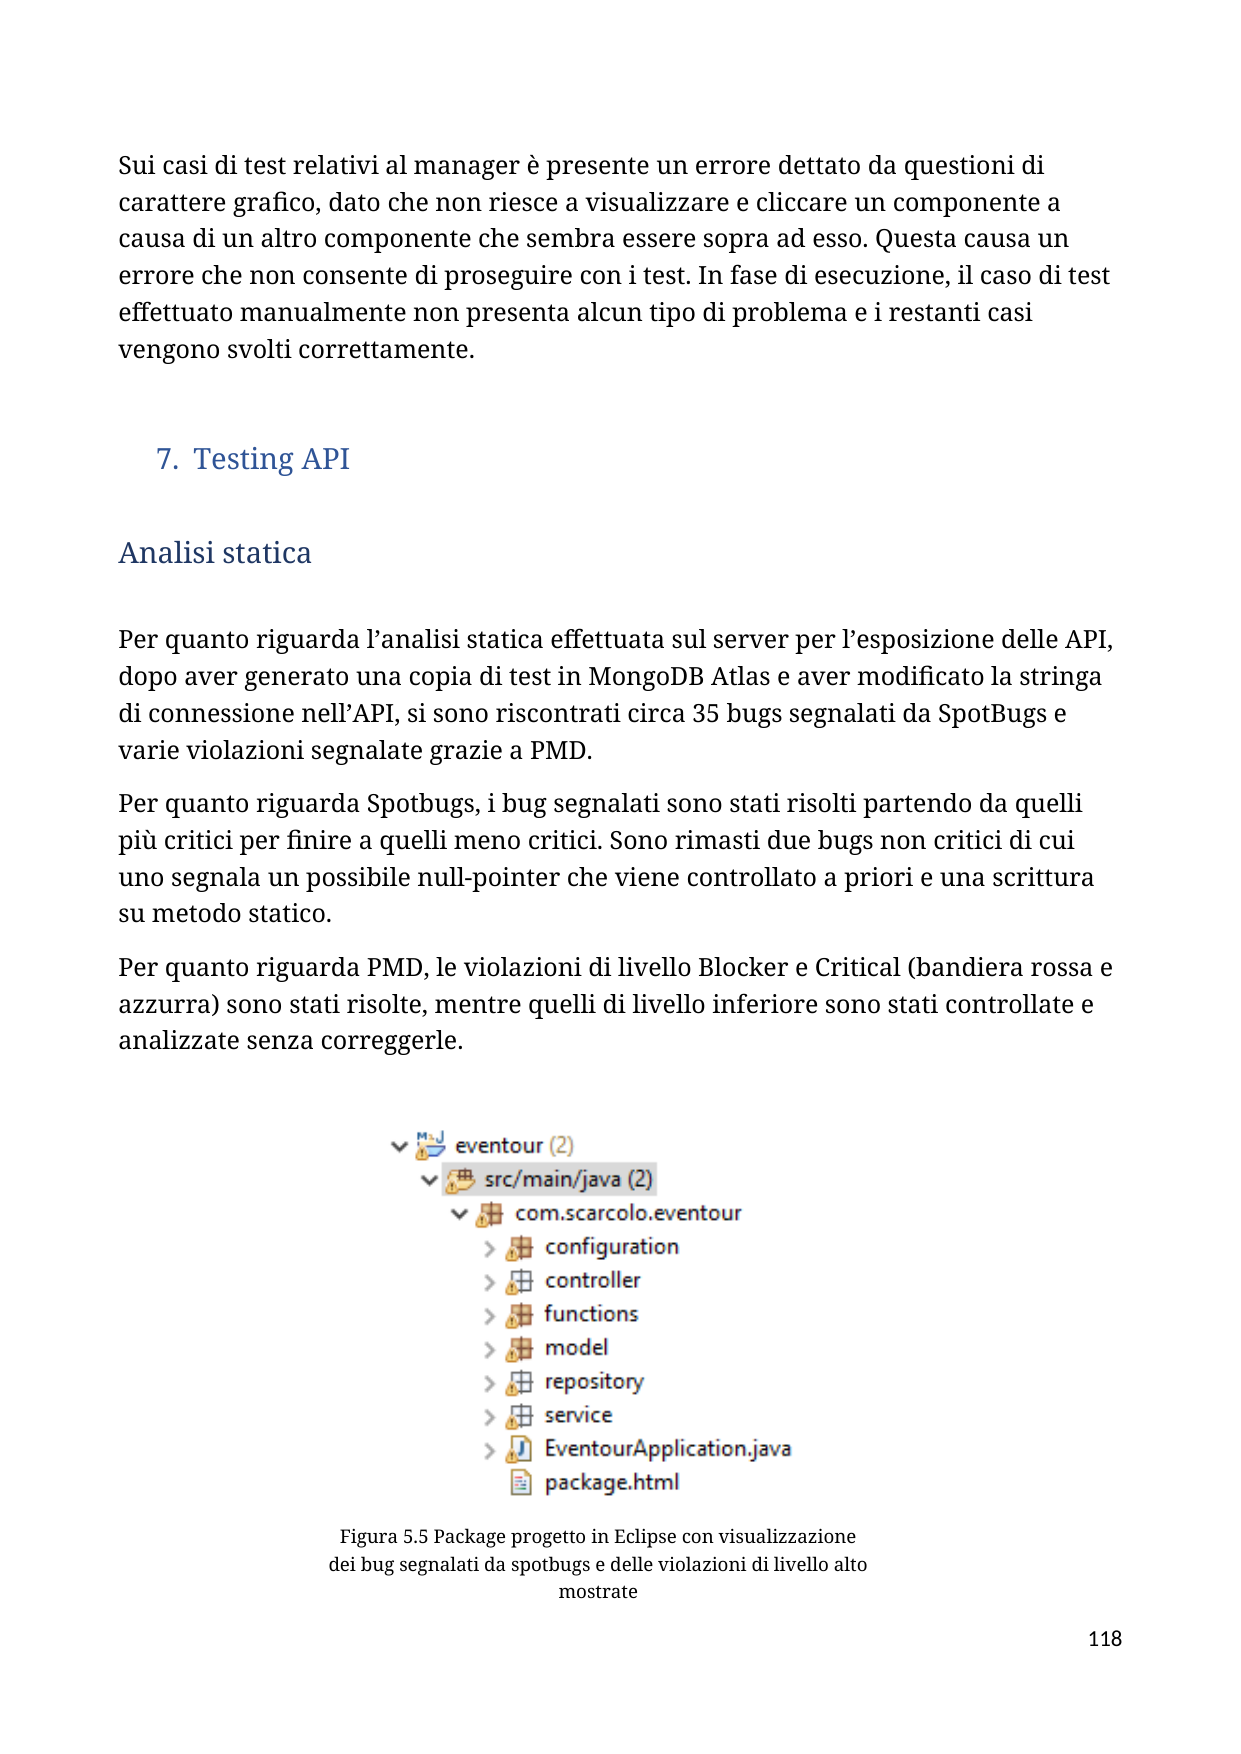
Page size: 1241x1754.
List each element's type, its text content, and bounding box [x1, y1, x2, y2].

text Per quanto riguarda Spotbugs, i bug segnalati sono stati risolti partendo da quelli più critici per finire a quelli meno critici. Sono rimasti due bugs non critici di cui uno segnala un possibile null-pointer che viene controllato a priori e una scrittura su metodo statico. [118, 786, 1122, 930]
subtitle Analisi statica [118, 532, 1122, 572]
text Per quanto riguarda PMD, le violazioni di livello Blocker e Critical (bandiera rossa e azzurra) sono stati risolte, mentre quelli di livello inferiore sono stati controllate e analizzate senza correggerle. [118, 949, 1122, 1057]
subtitle Testing API [156, 438, 1122, 478]
picture [387, 1130, 854, 1505]
text Sui casi di test relativi al manager è presente un errore dettato da questioni di carattere grafico, dato che non riesce a visualizzare e cliccare un componente a causa di un altro componente che sembra essere sopra ad esso. Questa causa un errore che non consente di proseguire con i test. In fase di esecuzione, il caso di test effettuato manualmente non presenta alcun tipo di problema e i restanti casi vengono svolti correttamente. [118, 148, 1122, 366]
text Figura 5.5 Package progetto in Eclipse con visualizzazione dei bug segnalati da spotbugs e delle violazioni di livello alto mostrate [325, 1524, 871, 1604]
text Per quanto riguarda l’analisi statica effettuata sul server per l’esposizione delle API, dopo aver generato una copia di test in MongoDB Atlas e aver modificato la stringa di connessione nell’API, si sono riscontrati circa 35 bugs segnalati da SpotBugs e varie violazioni segnalate grazie a PMD. [118, 622, 1122, 766]
